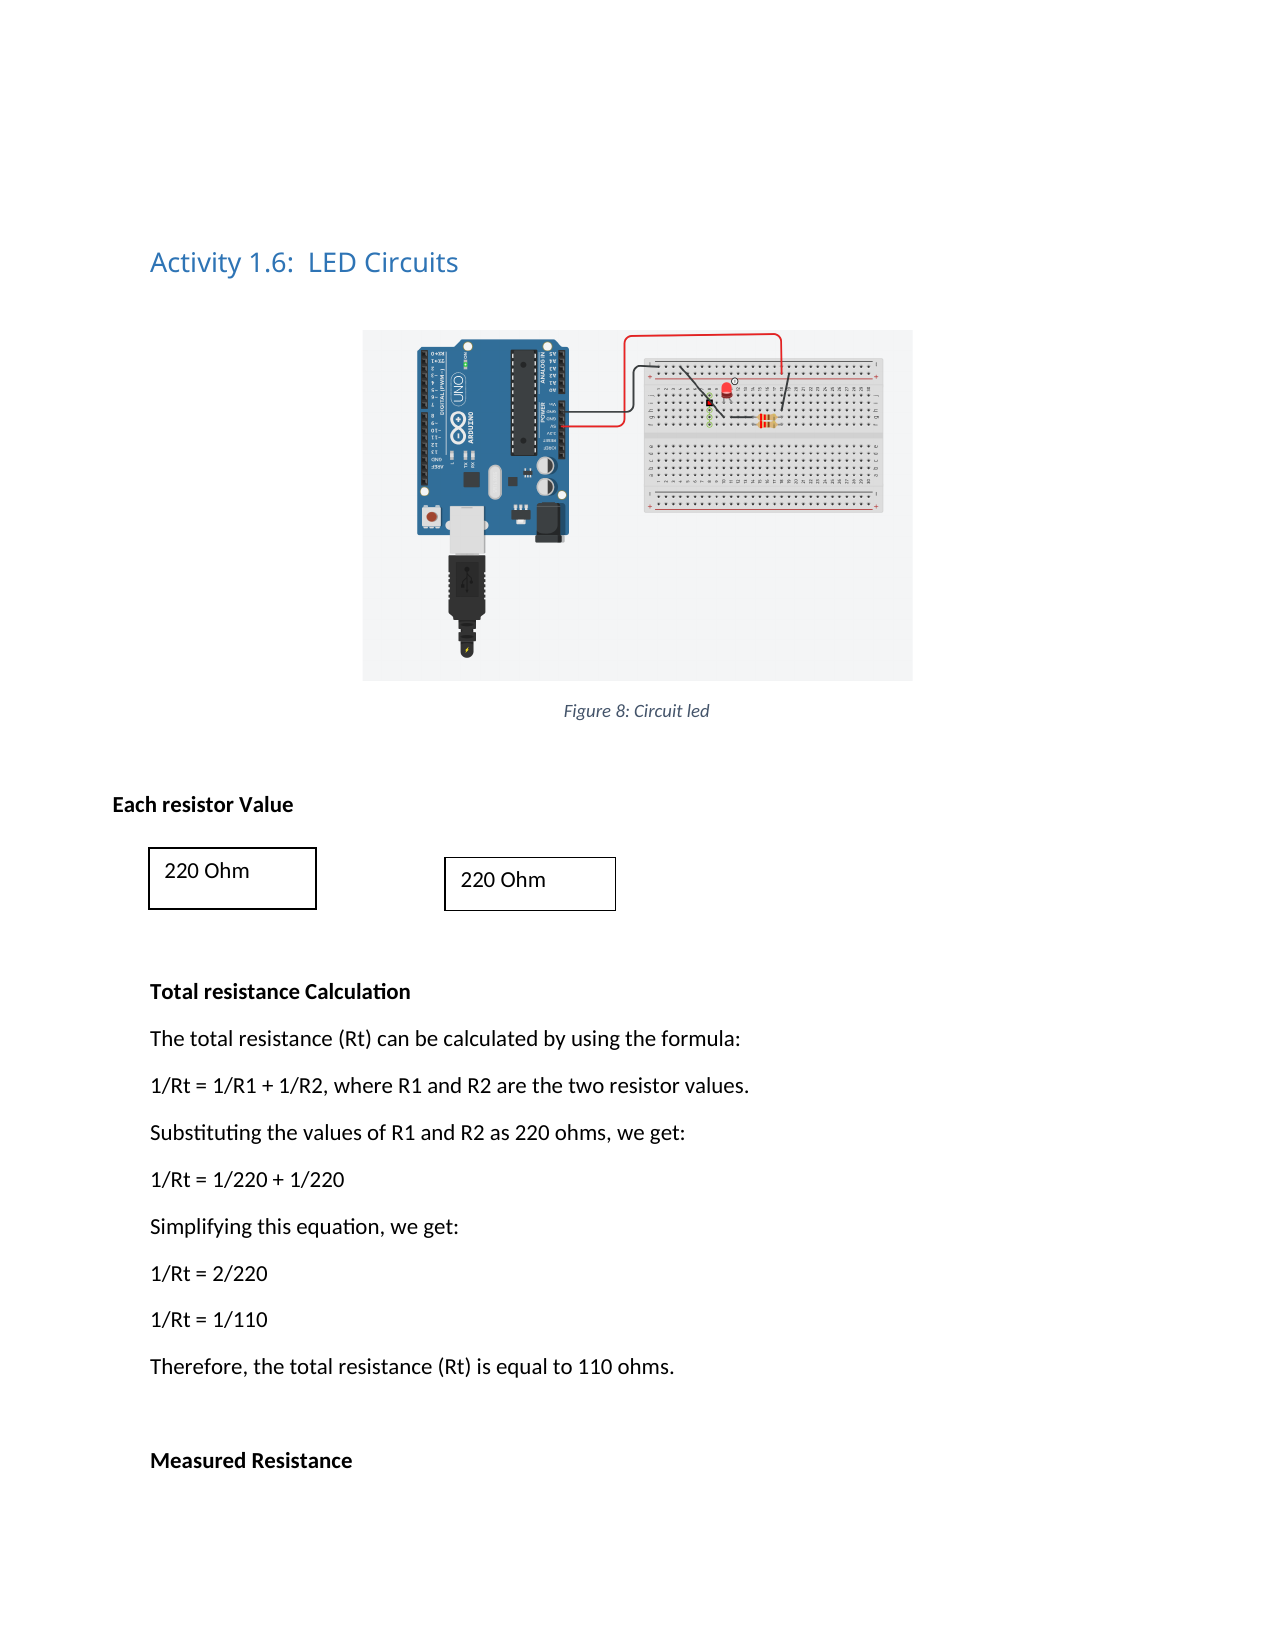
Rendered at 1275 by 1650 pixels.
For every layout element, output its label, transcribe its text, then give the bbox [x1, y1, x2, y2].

text 1/Rt = 1/110 [150, 1306, 1125, 1333]
picture [362, 330, 913, 681]
text 1/Rt = 1/R1 + 1/R2, where R1 and R2 are the two resistor values. [150, 1071, 1125, 1099]
text Therefore, the total resistance (Rt) is equal to 110 ohms. [150, 1352, 1125, 1380]
text Substituting the values of R1 and R2 as 220 ohms, we get: [150, 1118, 1125, 1146]
text The total resistance (Rt) can be calculated by using the formula: [150, 1024, 1125, 1052]
text 1/Rt = 1/220 + 1/220 [150, 1165, 1125, 1193]
subtitle Activity 1.6: LED Circuits [150, 244, 1125, 281]
text Total resistance Calculation [150, 977, 1125, 1005]
text Measured Resistance [150, 1446, 1125, 1474]
text 1/Rt = 2/220 [150, 1259, 1125, 1287]
text Each resistor Value [112, 790, 1078, 818]
text Simplifying this equation, we get: [150, 1212, 1125, 1240]
